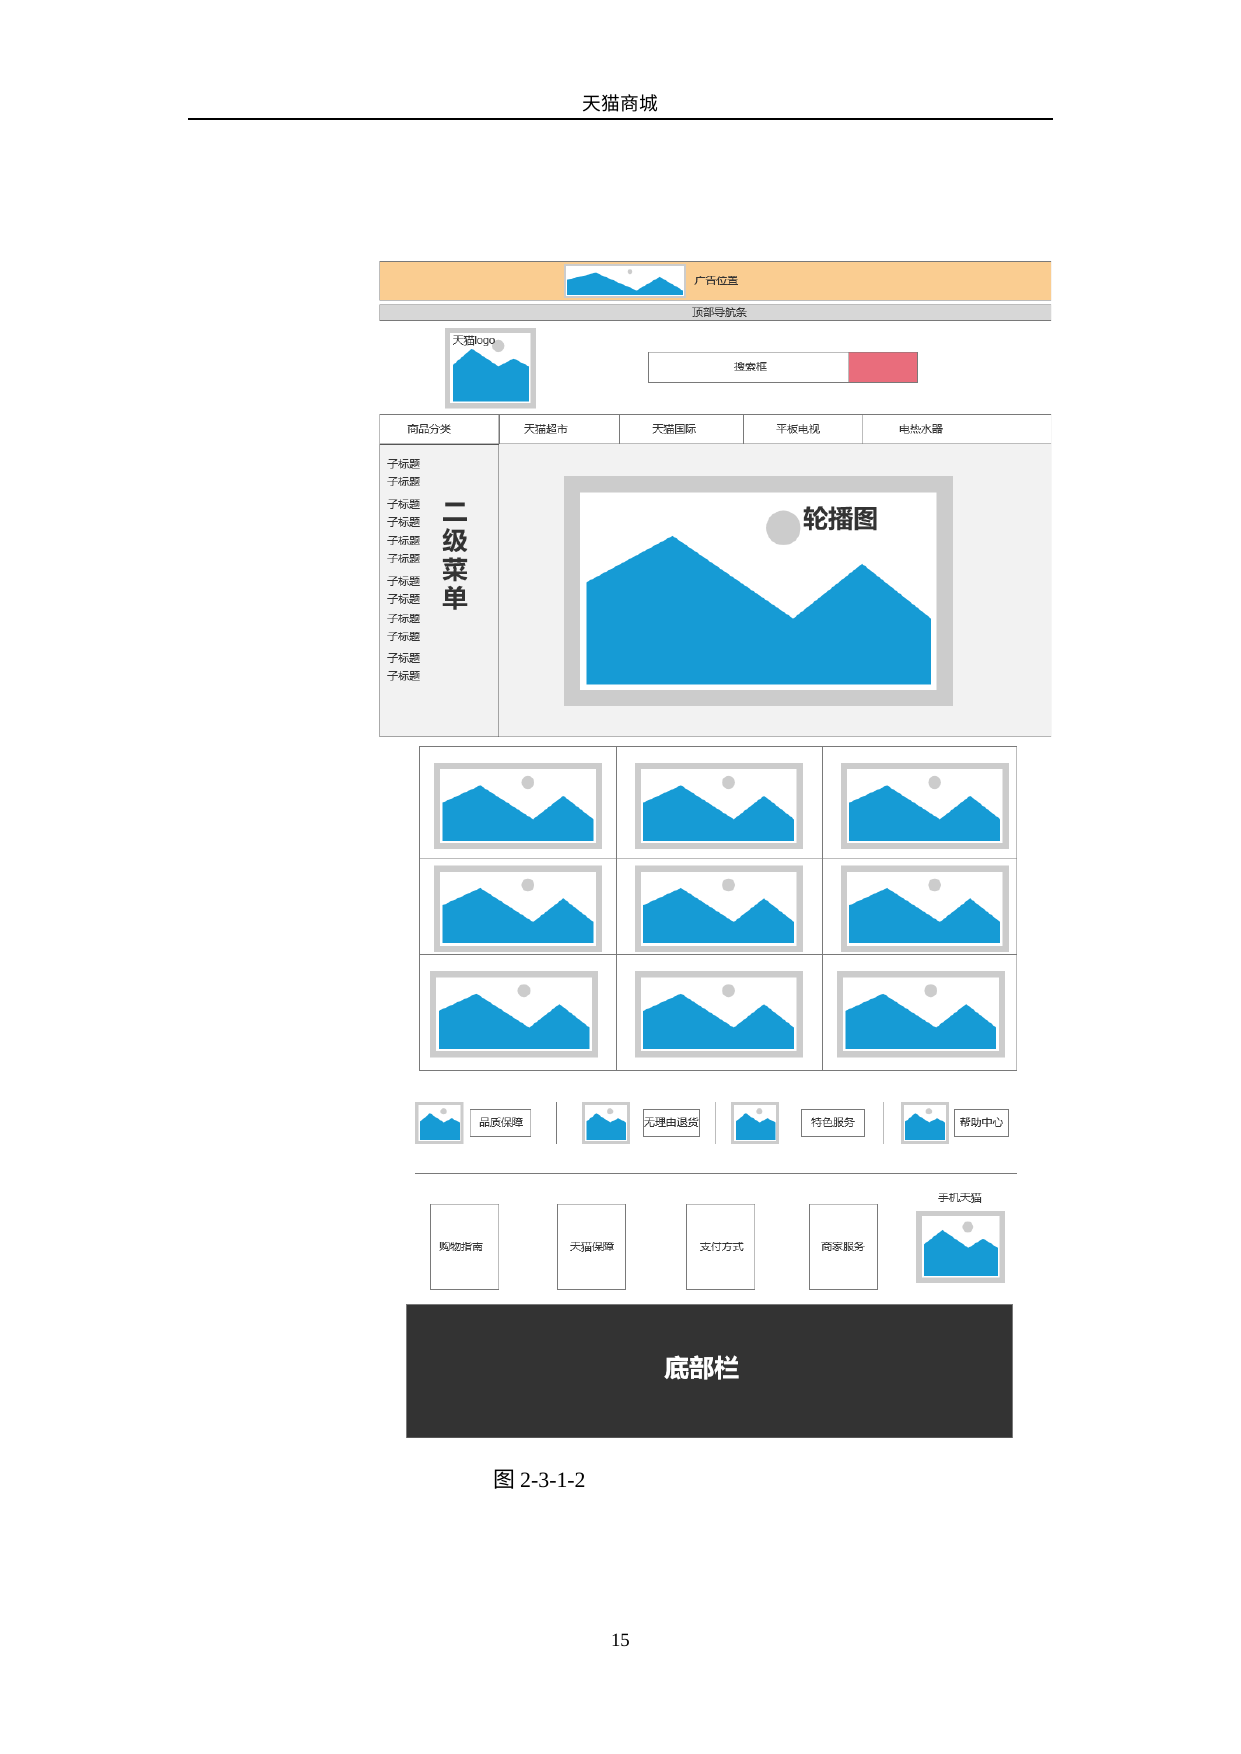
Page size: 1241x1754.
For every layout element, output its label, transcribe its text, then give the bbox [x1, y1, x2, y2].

picture [187, 162, 1052, 1438]
text 图2-3-1-2 [435, 1462, 1053, 1494]
